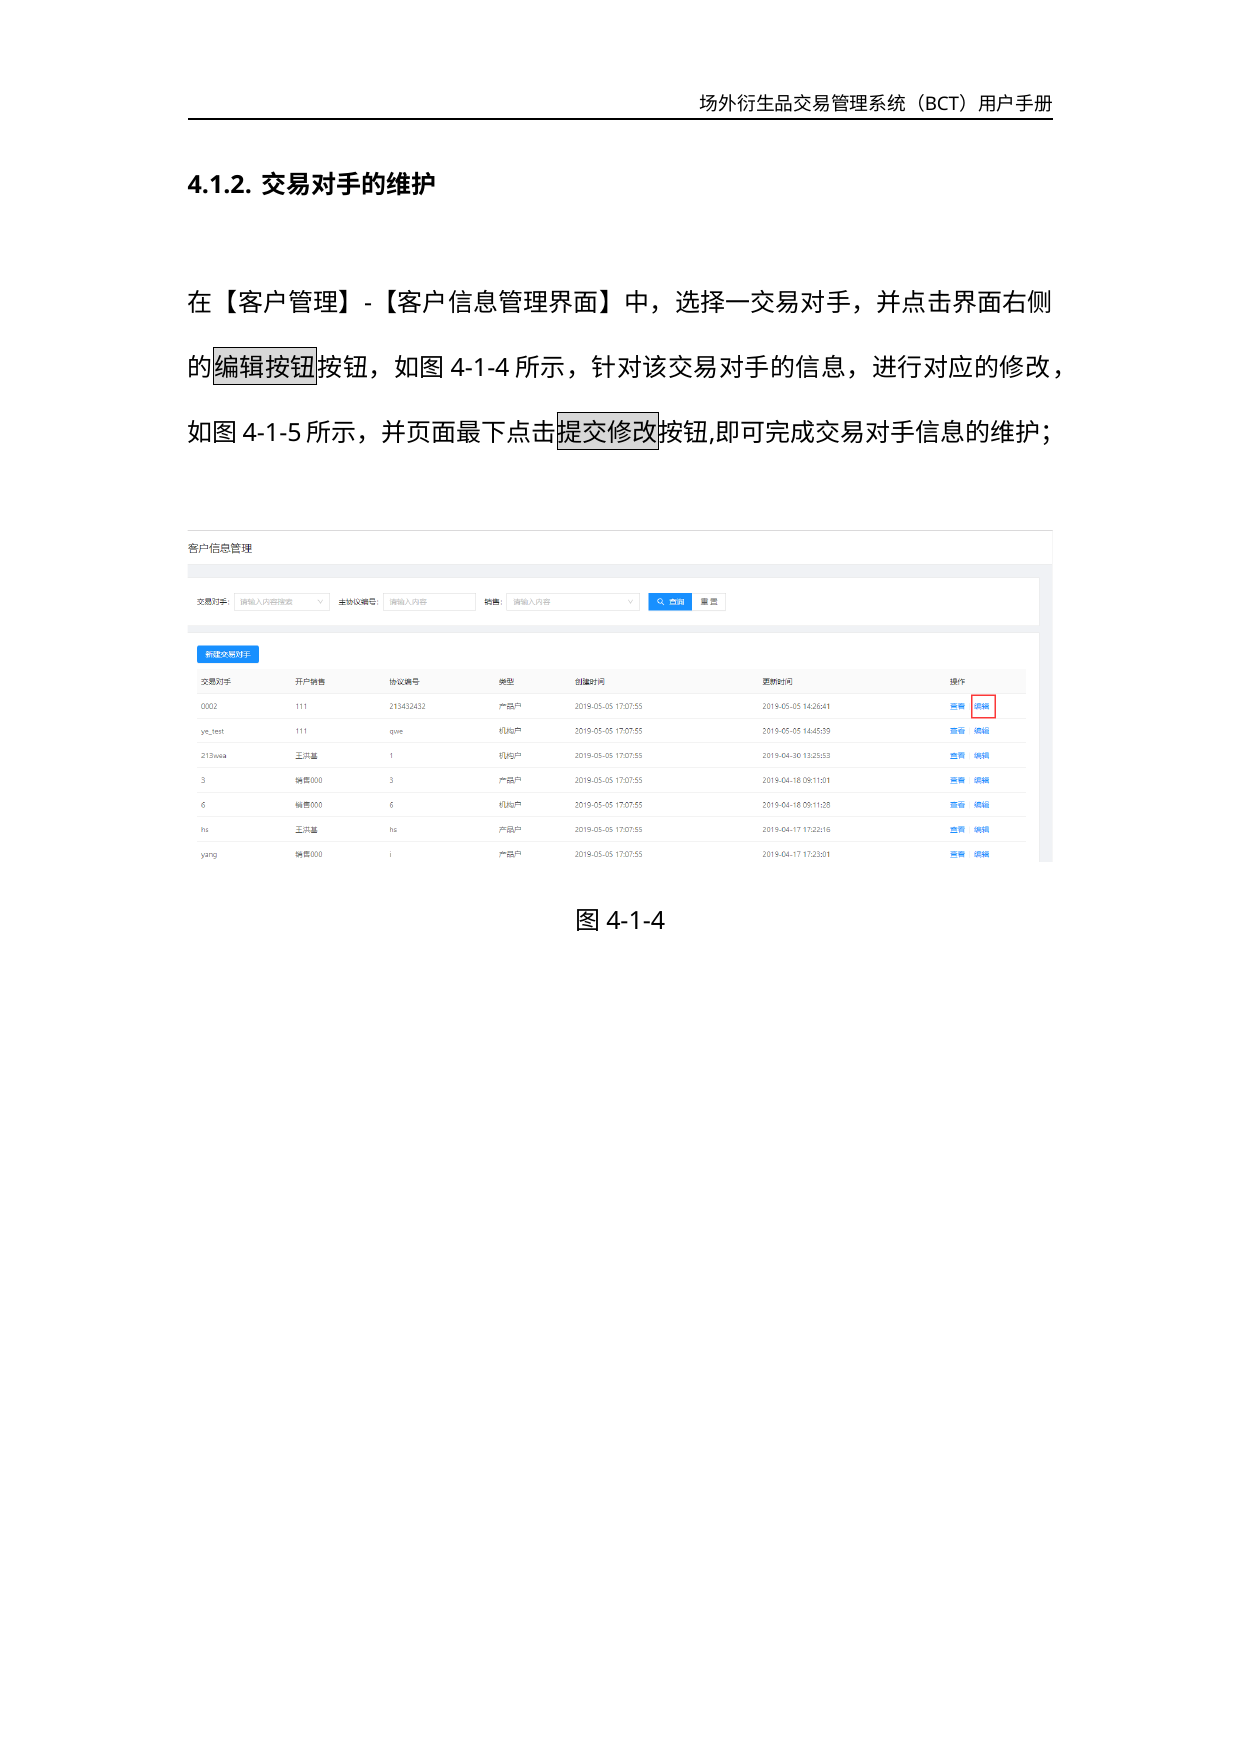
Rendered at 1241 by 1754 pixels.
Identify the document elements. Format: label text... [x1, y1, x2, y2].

subtitle 交易对手的维护 [187, 150, 1053, 215]
picture [187, 528, 1053, 862]
text 在【客户管理】-【客户信息管理界面】中，选择一交易对手，并点击界面右侧的编辑按钮按钮，如图4-1-4所示，针对该交易对手的信息，进行对应的修改，如图4-1-5所示，并页面最下点击提交修改按钮,即可完成交易对手信息的维护； [187, 268, 1053, 463]
text 图 4-1-4 [187, 886, 1053, 951]
